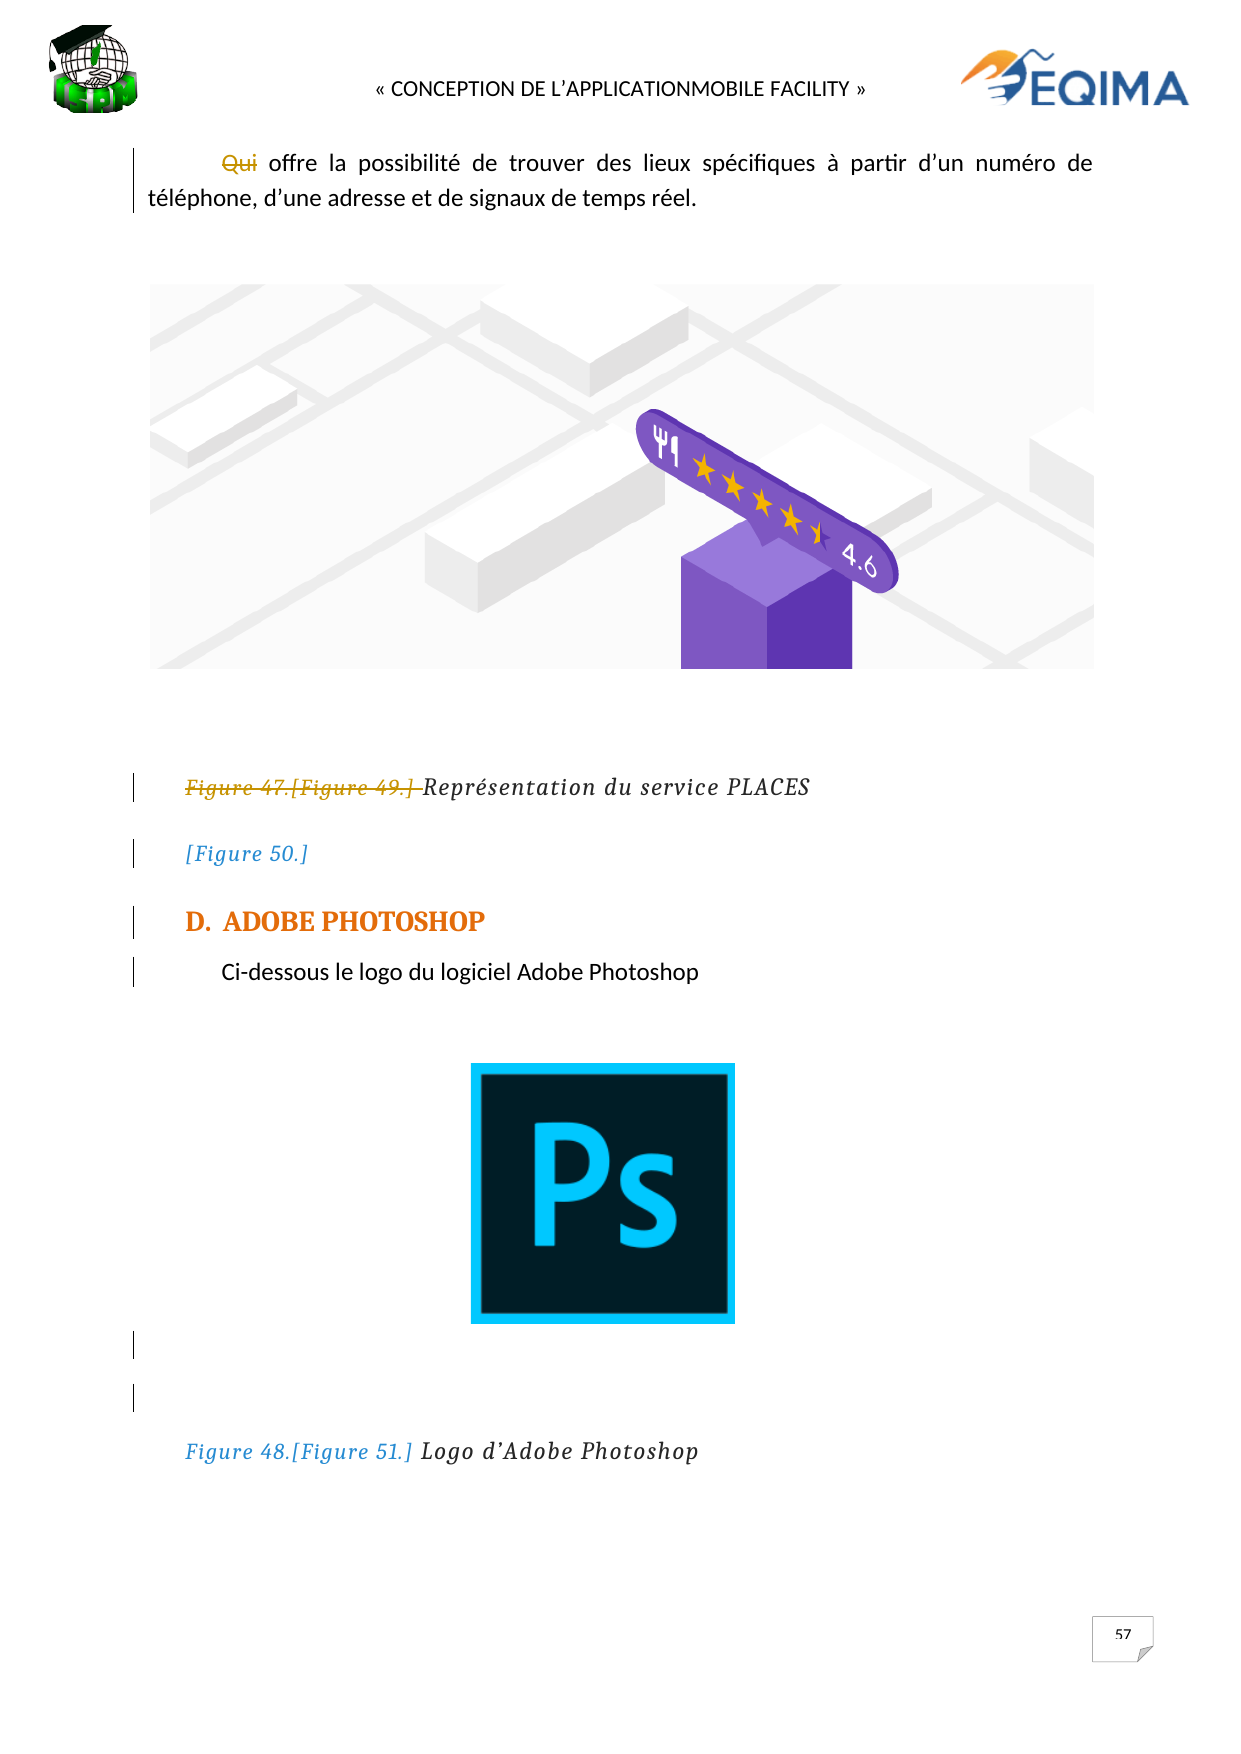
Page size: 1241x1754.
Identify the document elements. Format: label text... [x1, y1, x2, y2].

subtitle Représentation du service PLACES [185, 773, 1093, 802]
picture [482, 1075, 727, 1313]
text Ci-dessous le logo du logiciel Adobe Photoshop [148, 957, 1093, 987]
picture [48, 25, 138, 113]
picture [961, 48, 1191, 105]
subtitle ADOBE PHOTOSHOP [185, 906, 1093, 939]
text offre la possibilité de trouver des lieux spécifiques à partir d’un numéro de téléphone, d’une adresse et de signaux de temps réel. [148, 148, 1093, 213]
subtitle Logo d’Adobe Photoshop [185, 1437, 1093, 1465]
picture [150, 284, 1094, 669]
